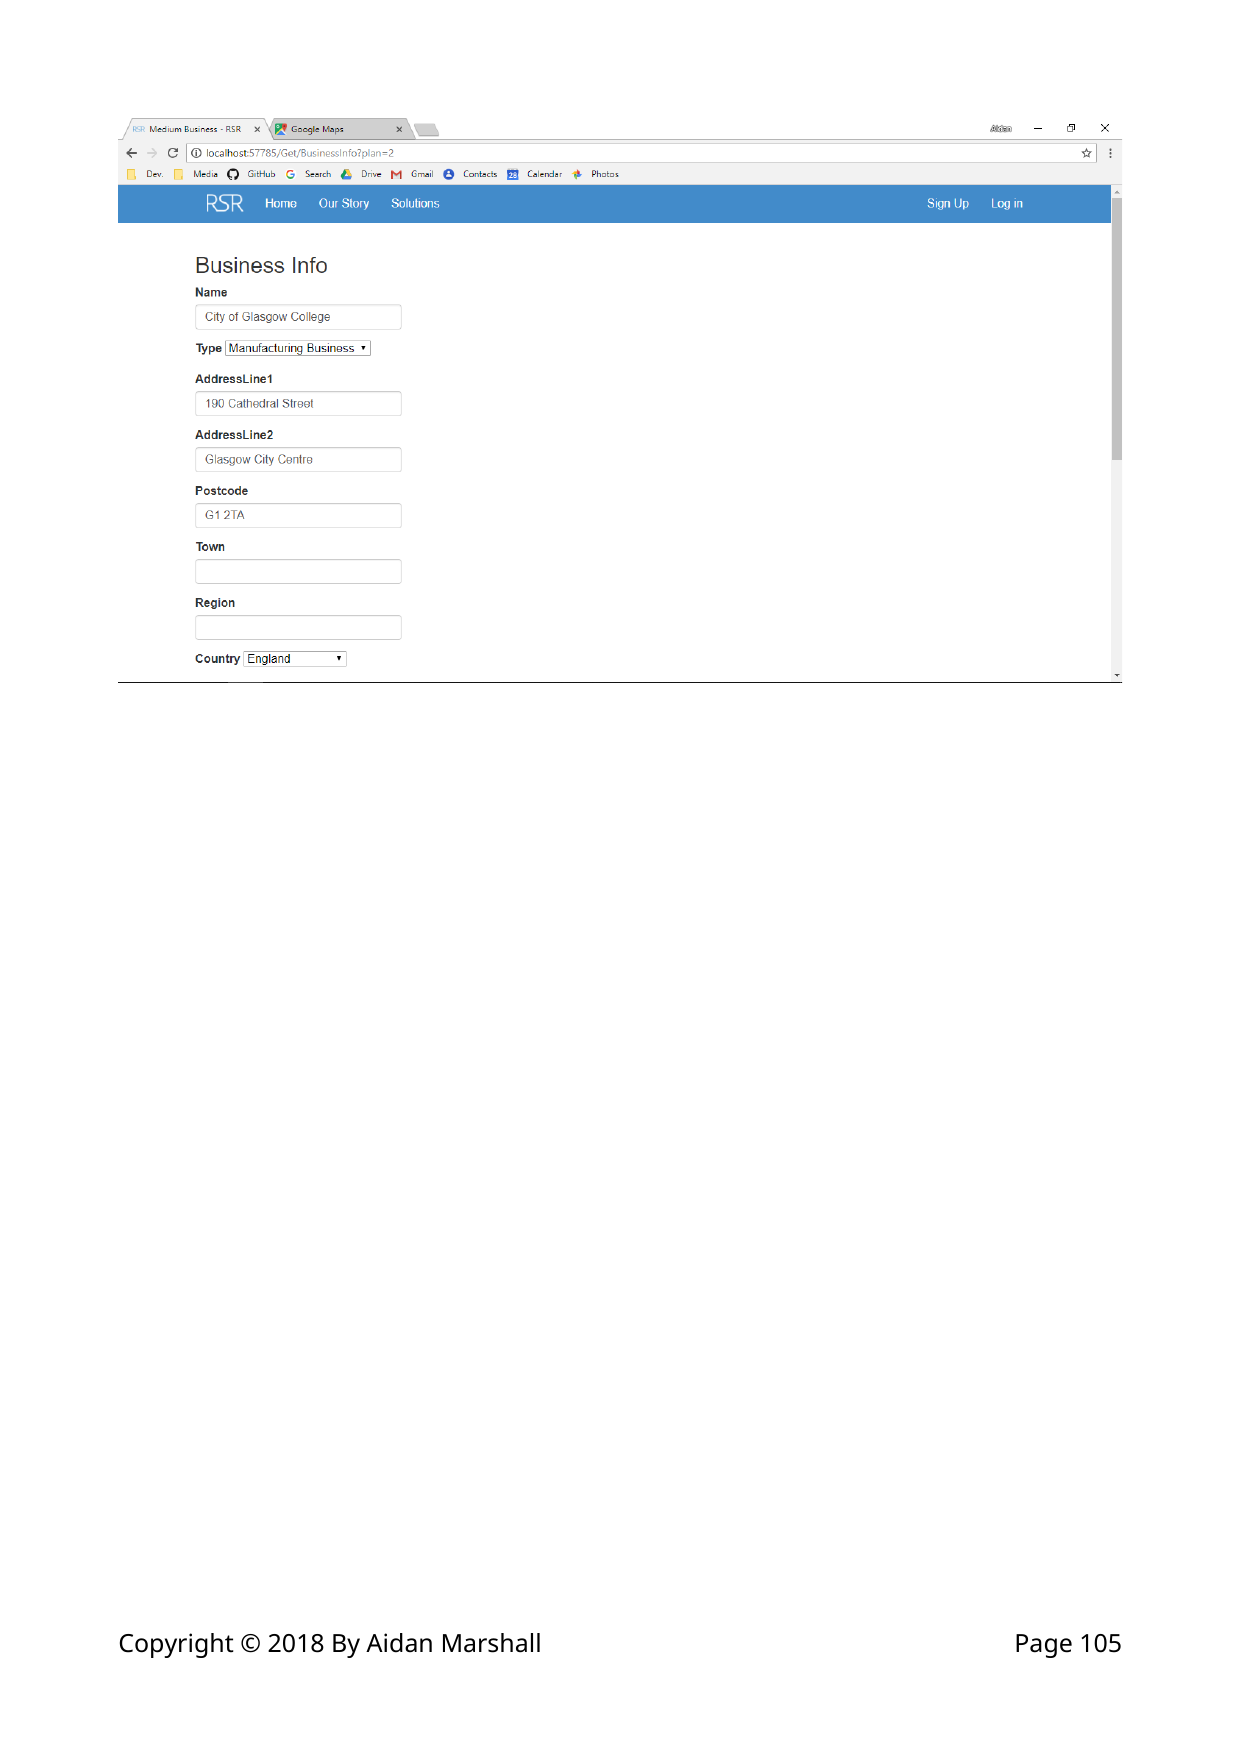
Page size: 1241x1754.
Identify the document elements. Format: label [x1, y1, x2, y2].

picture [118, 118, 1123, 683]
